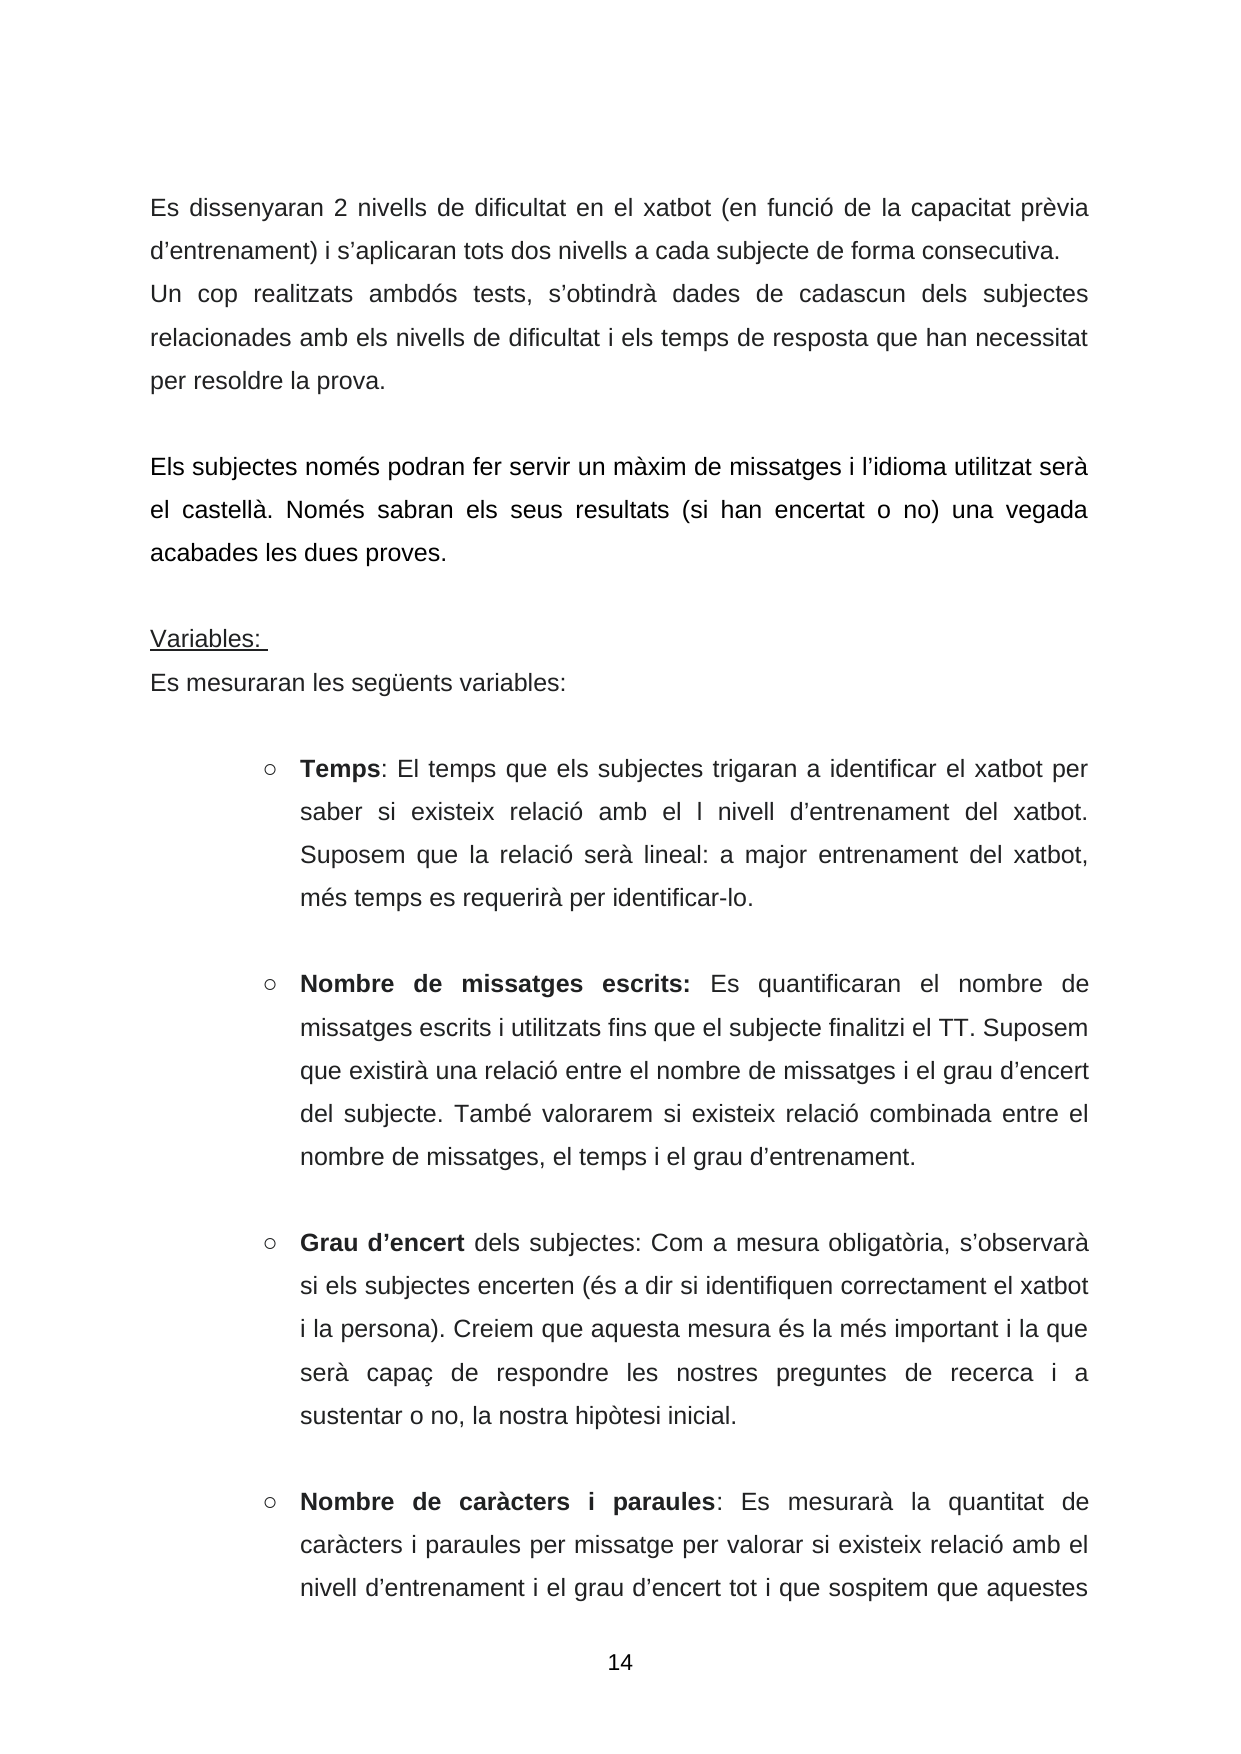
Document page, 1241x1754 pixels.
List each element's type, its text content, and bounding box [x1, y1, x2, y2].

text Els subjectes només podran fer servir un màxim de missatges i l’idioma utilitzat serà el castellà. Només sabran els seus resultats (si han encertat o no) una vegada acabades les dues proves. [150, 452, 1090, 567]
text Es dissenyaran 2 nivells de dificultat en el xatbot (en funció de la capacitat prèvia d’entrenament) i s’aplicaran tots dos nivells a cada subjecte de forma consecutiva. [150, 193, 1090, 265]
text Es mesuraran les següents variables: [150, 667, 1090, 696]
text Un cop realitzats ambdós tests, s’obtindrà dades de cadascun dels subjectes relacionades amb els nivells de dificultat i els temps de resposta que han necessitat per resoldre la prova. [150, 279, 1090, 394]
list Nombre de missatges escrits: Es quantificaran el nombre de missatges escrits i utilitzats fins que el subjecte finalitzi el TT. Suposem que existirà una relació entre el nombre de missatges i el grau d’encert del subjecte. També valorarem si existeix relació combinada entre el nombre de missatges, el temps i el grau d’entrenament. [262, 969, 1090, 1171]
text Variables: [150, 624, 1090, 653]
list Grau d’encert dels subjectes: Com a mesura obligatòria, s’observarà si els subjectes encerten (és a dir si identifiquen correctament el xatbot i la persona). Creiem que aquesta mesura és la més important i la que serà capaç de respondre les nostres preguntes de recerca i a sustentar o no, la nostra hipòtesi inicial. [262, 1228, 1090, 1429]
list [262, 1487, 1090, 1602]
list Temps: El temps que els subjectes trigaran a identificar el xatbot per saber si existeix relació amb el l nivell d’entrenament del xatbot. Suposem que la relació serà lineal: a major entrenament del xatbot, més temps es requerirà per identificar-lo. [262, 754, 1090, 912]
